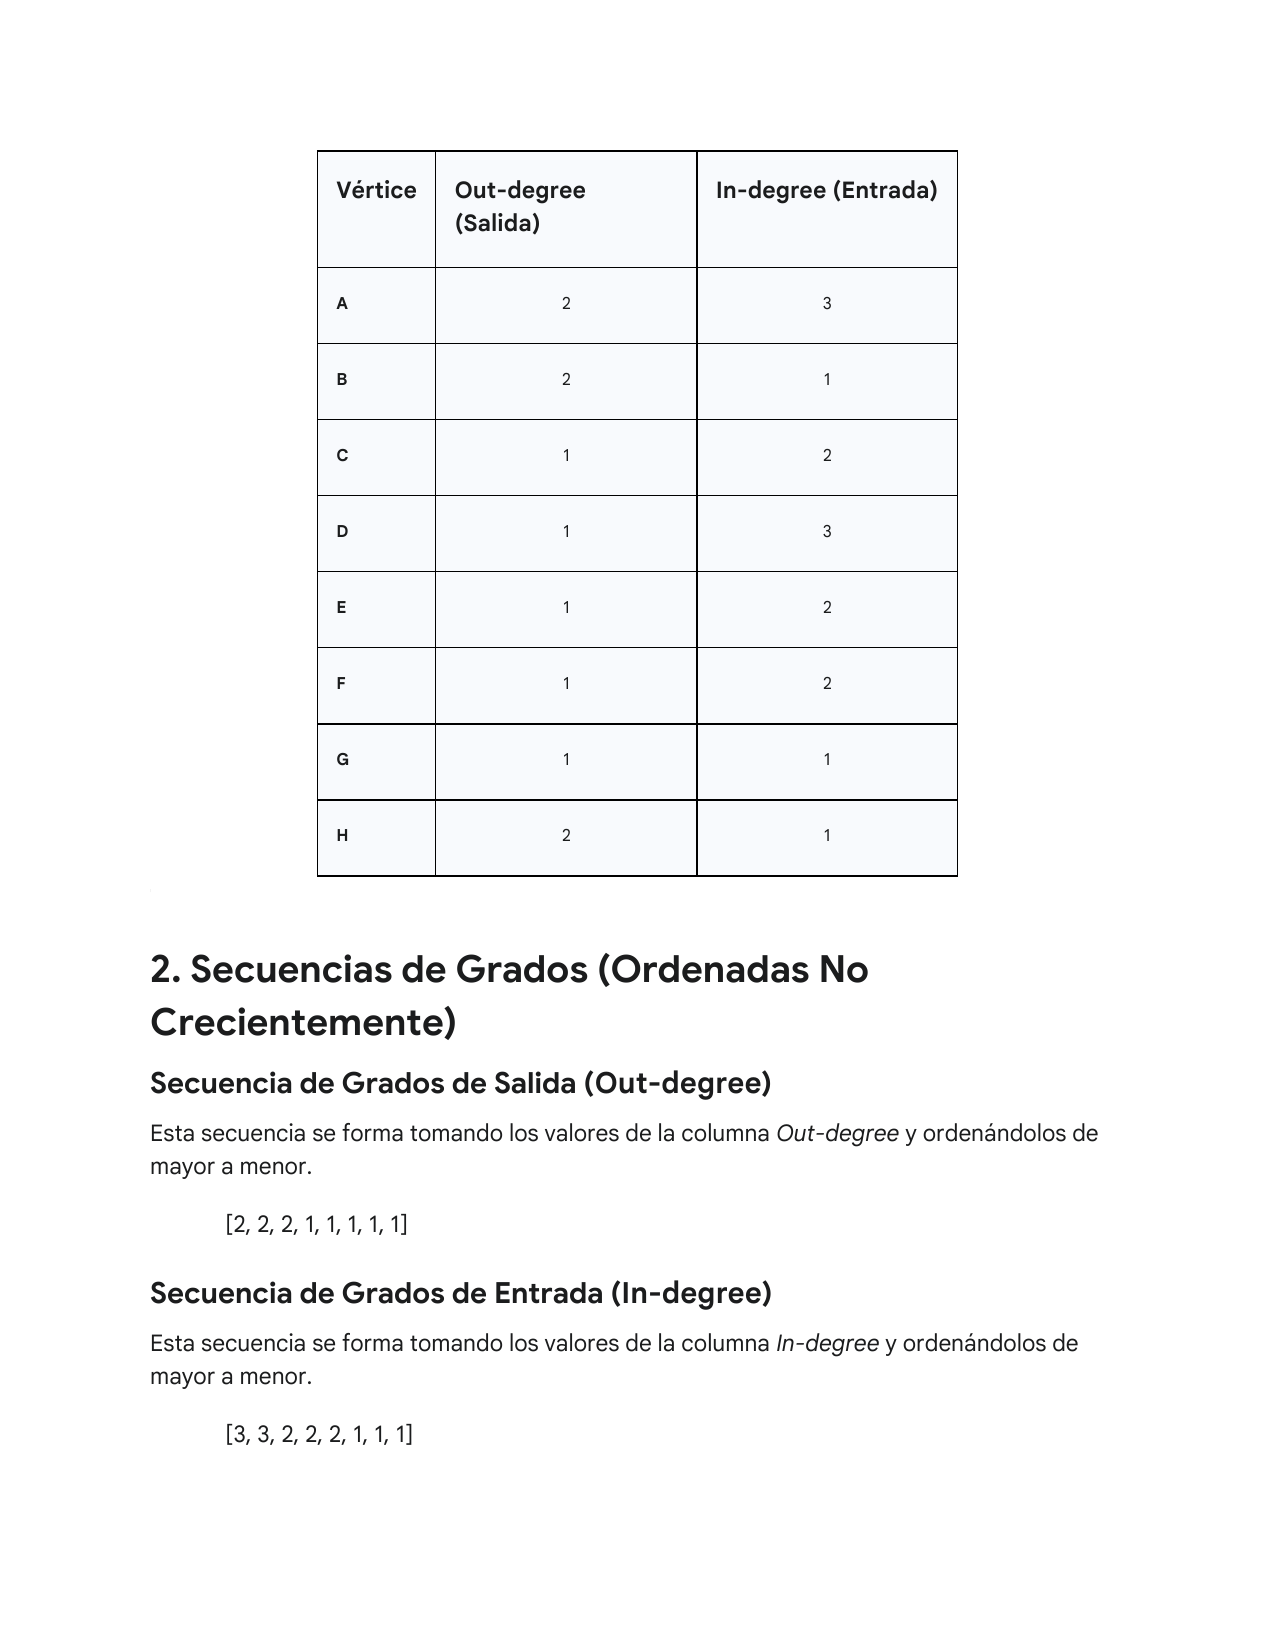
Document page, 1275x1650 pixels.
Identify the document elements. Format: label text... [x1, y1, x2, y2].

table_cell 1 [698, 344, 957, 419]
table_cell 2 [698, 572, 957, 647]
table_cell 2 [436, 344, 696, 419]
table_cell 1 [436, 572, 696, 647]
table_cell 1 [436, 420, 696, 495]
subtitle Secuencia de Grados de Entrada (In-degree) [150, 1276, 1125, 1312]
table_cell D [318, 496, 435, 571]
subtitle Secuencia de Grados de Salida (Out-degree) [150, 1066, 1125, 1102]
text [3, 3, 2, 2, 2, 1, 1, 1] [150, 1420, 1125, 1449]
table_cell 2 [436, 268, 696, 343]
table_cell 2 [436, 801, 696, 875]
table_cell A [318, 268, 435, 343]
table_cell 1 [436, 496, 696, 571]
table_cell H [318, 801, 435, 875]
table_cell 3 [698, 496, 957, 571]
text [2, 2, 2, 1, 1, 1, 1, 1] [150, 1210, 1125, 1239]
table_header Out-degree (Salida) [436, 152, 696, 267]
table_header In-degree (Entrada) [698, 152, 957, 267]
table_cell G [318, 725, 435, 799]
table_cell F [318, 648, 435, 723]
table_cell 1 [698, 725, 957, 799]
table_cell 2 [698, 420, 957, 495]
table_cell 1 [436, 725, 696, 799]
text Esta secuencia se forma tomando los valores de la columna In-degree y ordenándolos de mayor a menor. [150, 1330, 1125, 1391]
subtitle 2. Secuencias de Grados (Ordenadas No Crecientemente) [150, 946, 1125, 1046]
table_cell 1 [698, 801, 957, 875]
table_cell C [318, 420, 435, 495]
table_cell 3 [698, 268, 957, 343]
table_cell E [318, 572, 435, 647]
table_cell 1 [436, 648, 696, 723]
table_cell 2 [698, 648, 957, 723]
table_cell B [318, 344, 435, 419]
table_header Vértice [318, 152, 435, 267]
text Esta secuencia se forma tomando los valores de la columna Out-degree y ordenándolos de mayor a menor. [150, 1120, 1125, 1181]
